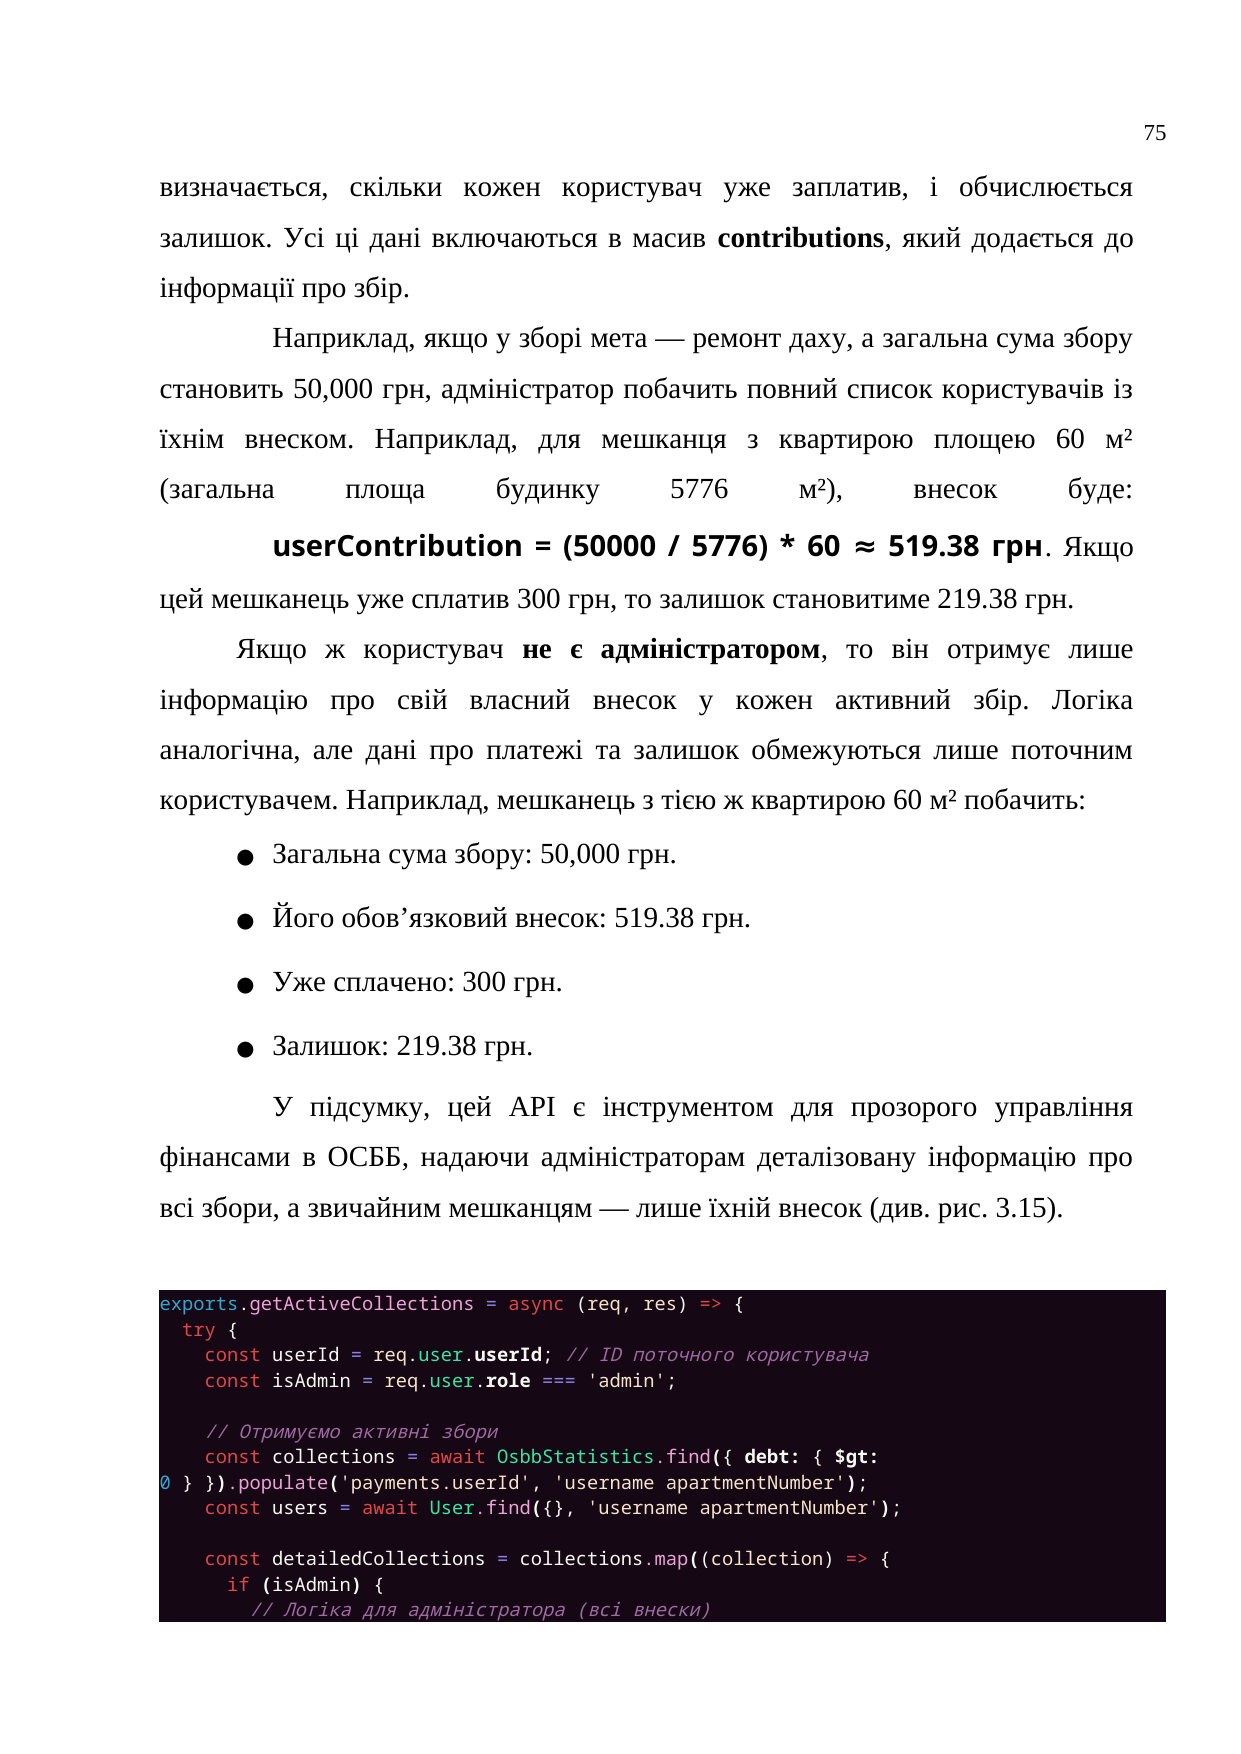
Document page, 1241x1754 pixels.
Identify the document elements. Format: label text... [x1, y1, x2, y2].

text const users = await User.find({}, 'username apartmentNumber'); [159, 1494, 1166, 1520]
list Уже сплачено: 300 грн. [159, 961, 1134, 1004]
text try { [159, 1316, 1166, 1341]
list Загальна сума збору: 50,000 грн. [159, 833, 1134, 876]
text Якщо ж користувач не є адміністратором, то він отримує лише інформацію про свій власний внесок у кожен активний збір. Логіка аналогічна, але дані про платежі та залишок обмежуються лише поточним користувачем. Наприклад, мешканець з тією ж квартирою 60 м² побачить: [159, 632, 1134, 816]
text const detailedCollections = collections.map((collection) => { [159, 1546, 1166, 1571]
text // Отримуємо активні збори [159, 1418, 1166, 1443]
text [159, 169, 1134, 304]
text const userId = req.user.userId; // ID поточного користувача [159, 1341, 1166, 1367]
text if (isAdmin) { [159, 1571, 1166, 1597]
text Наприклад, якщо у зборі мета — ремонт даху, а загальна сума збору становить 50,000 грн, адміністратор побачить повний список користувачів із їхнім внеском. Наприклад, для мешканця з квартирою площею 60 м² (загальна площа будинку 5776 м²), внесок буде: userContribution = (50000 / 5776) * 60 ≈ 519.38 грн. Якщо цей мешканець уже сплатив 300 грн, то залишок становитиме 219.38 грн. [159, 321, 1134, 615]
text У підсумку, цей API є інструментом для прозорого управління фінансами в ОСББ, надаючи адміністраторам деталізовану інформацію про всі збори, а звичайним мешканцям — лише їхній внесок (див. рис. 3.15). [159, 1089, 1134, 1223]
text const isAdmin = req.user.role === 'admin'; [159, 1367, 1166, 1392]
text exports.getActiveCollections = async (req, res) => { [159, 1290, 1166, 1316]
list Його обов’язковий внесок: 519.38 грн. [159, 897, 1134, 939]
list Залишок: 219.38 грн. [159, 1025, 1134, 1068]
text // Логіка для адміністратора (всі внески) [159, 1597, 1166, 1622]
text const collections = await OsbbStatistics.find({ debt: { $gt: 0 } }).populate('payments.userId', 'username apartmentNumber'); [159, 1443, 1166, 1494]
